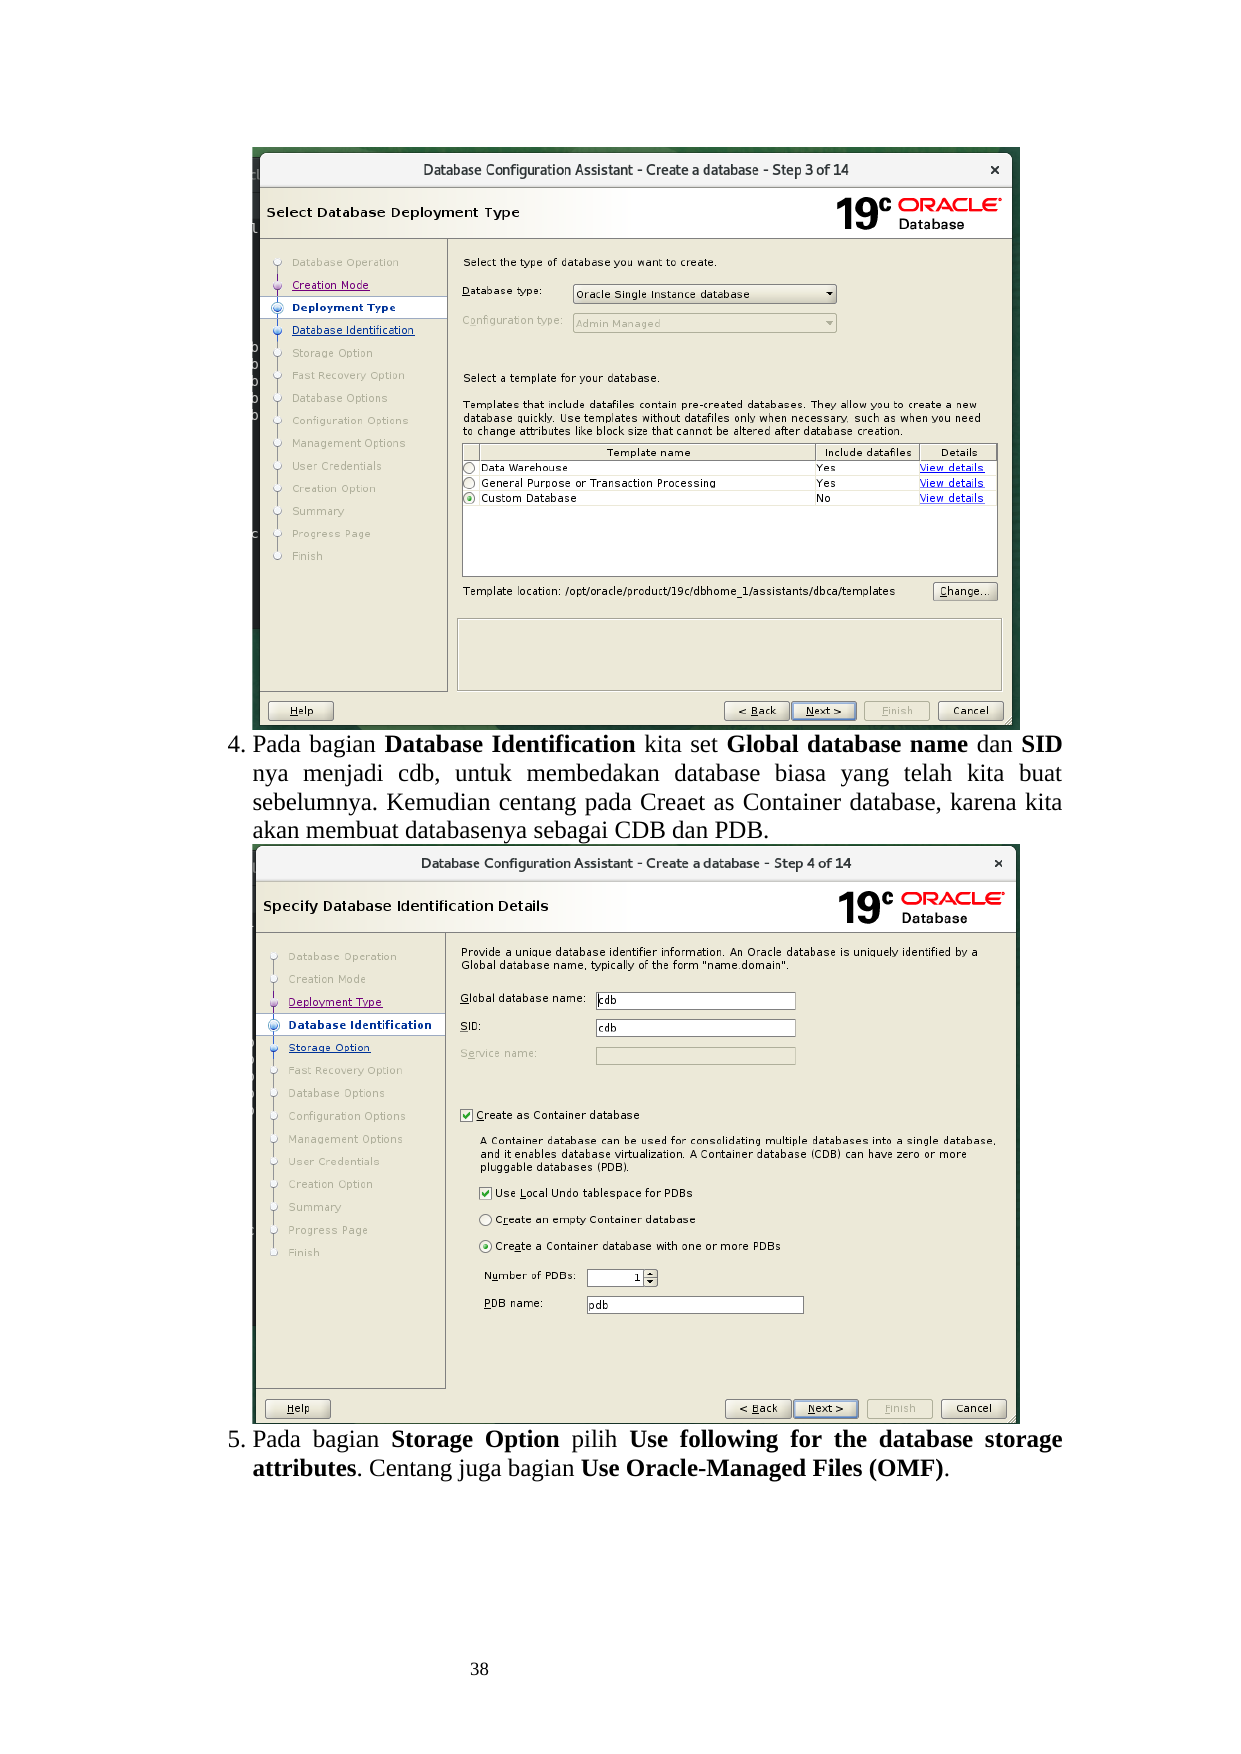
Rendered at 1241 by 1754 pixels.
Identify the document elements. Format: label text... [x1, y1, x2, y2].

list Pada bagian Storage Option pilih Use following for the database storage attributes. Centang juga bagian Use Oracle-Managed Files (OMF). [227, 1424, 1063, 1482]
picture [252, 844, 1020, 1424]
list Pada bagian Database Identification kita set Global database name dan SID nya menjadi cdb, untuk membedakan database biasa yang telah kita buat sebelumnya. Kemudian centang pada Creaet as Container database, karena kita akan membuat databasenya sebagai CDB dan PDB. [227, 729, 1063, 844]
picture [252, 147, 1020, 730]
